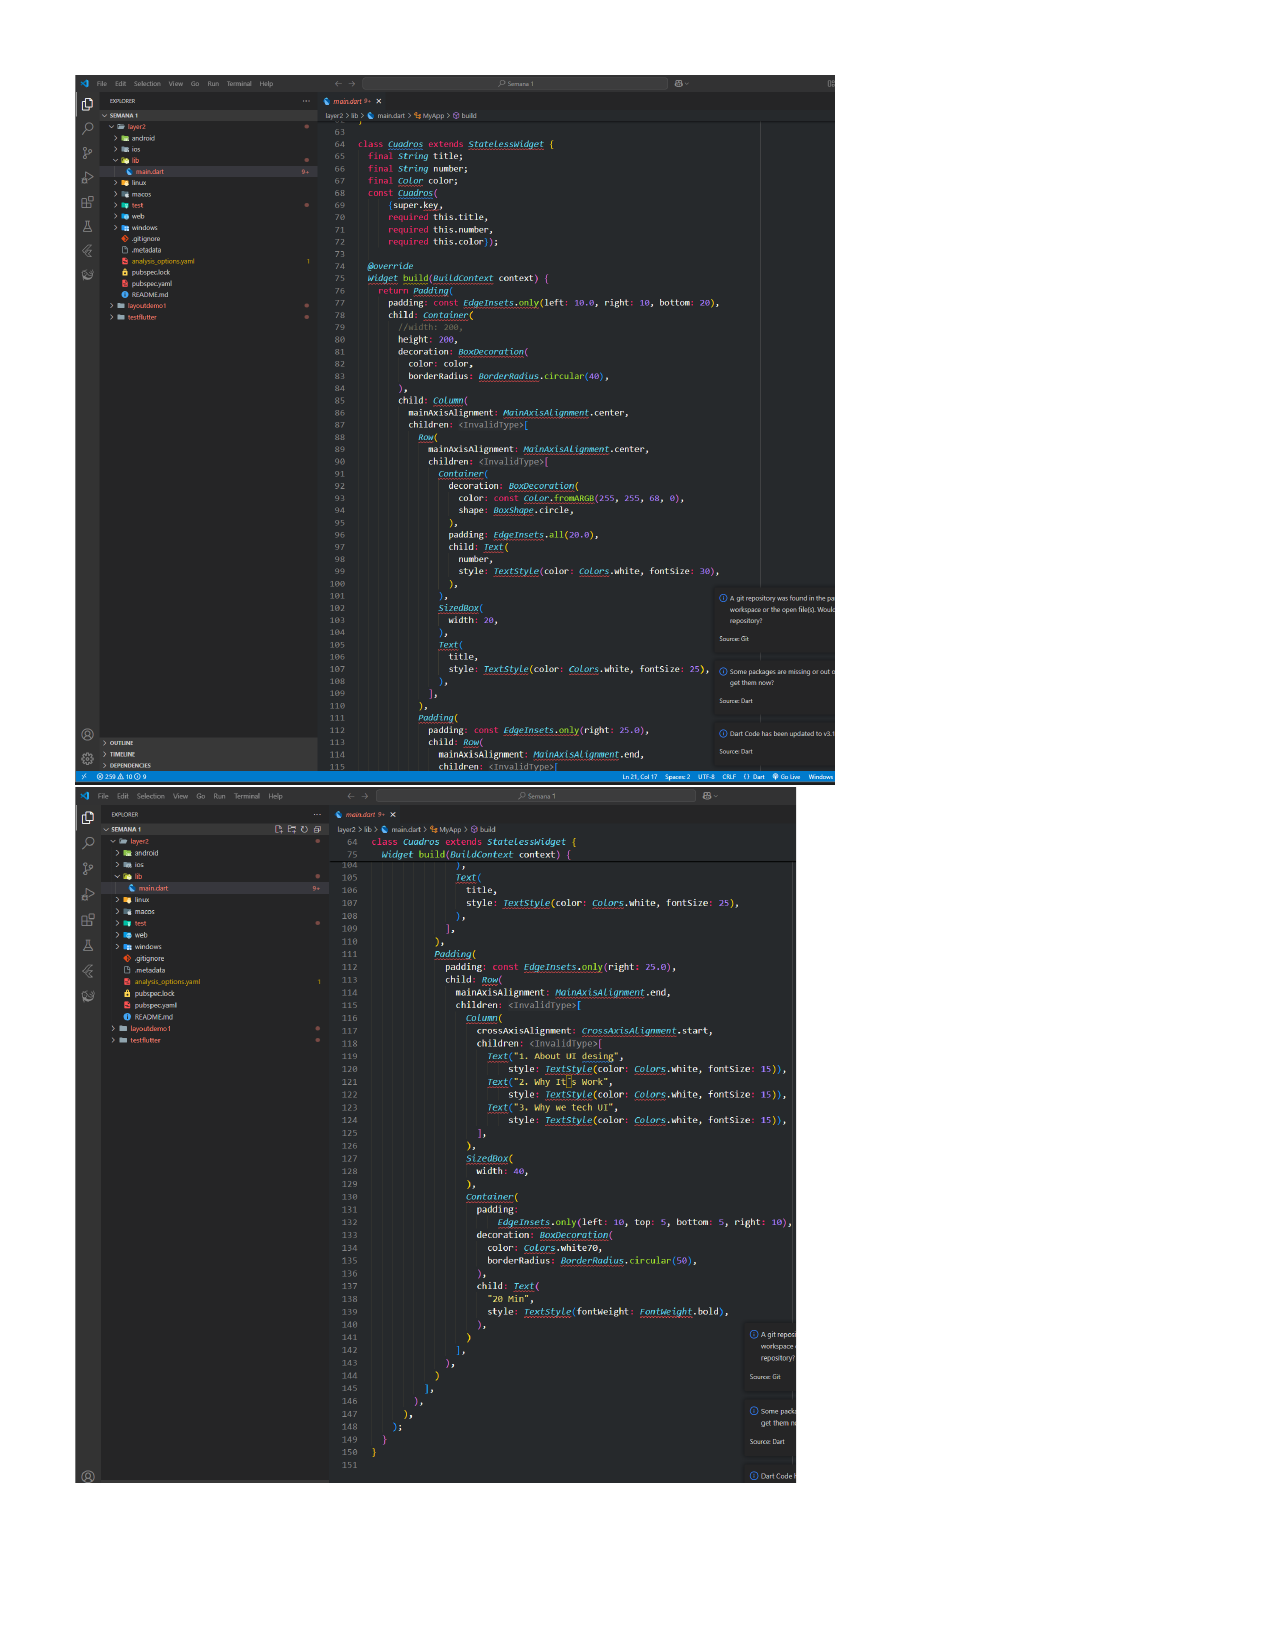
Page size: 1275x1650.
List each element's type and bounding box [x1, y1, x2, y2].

picture [75, 787, 797, 1483]
picture [75, 75, 835, 785]
